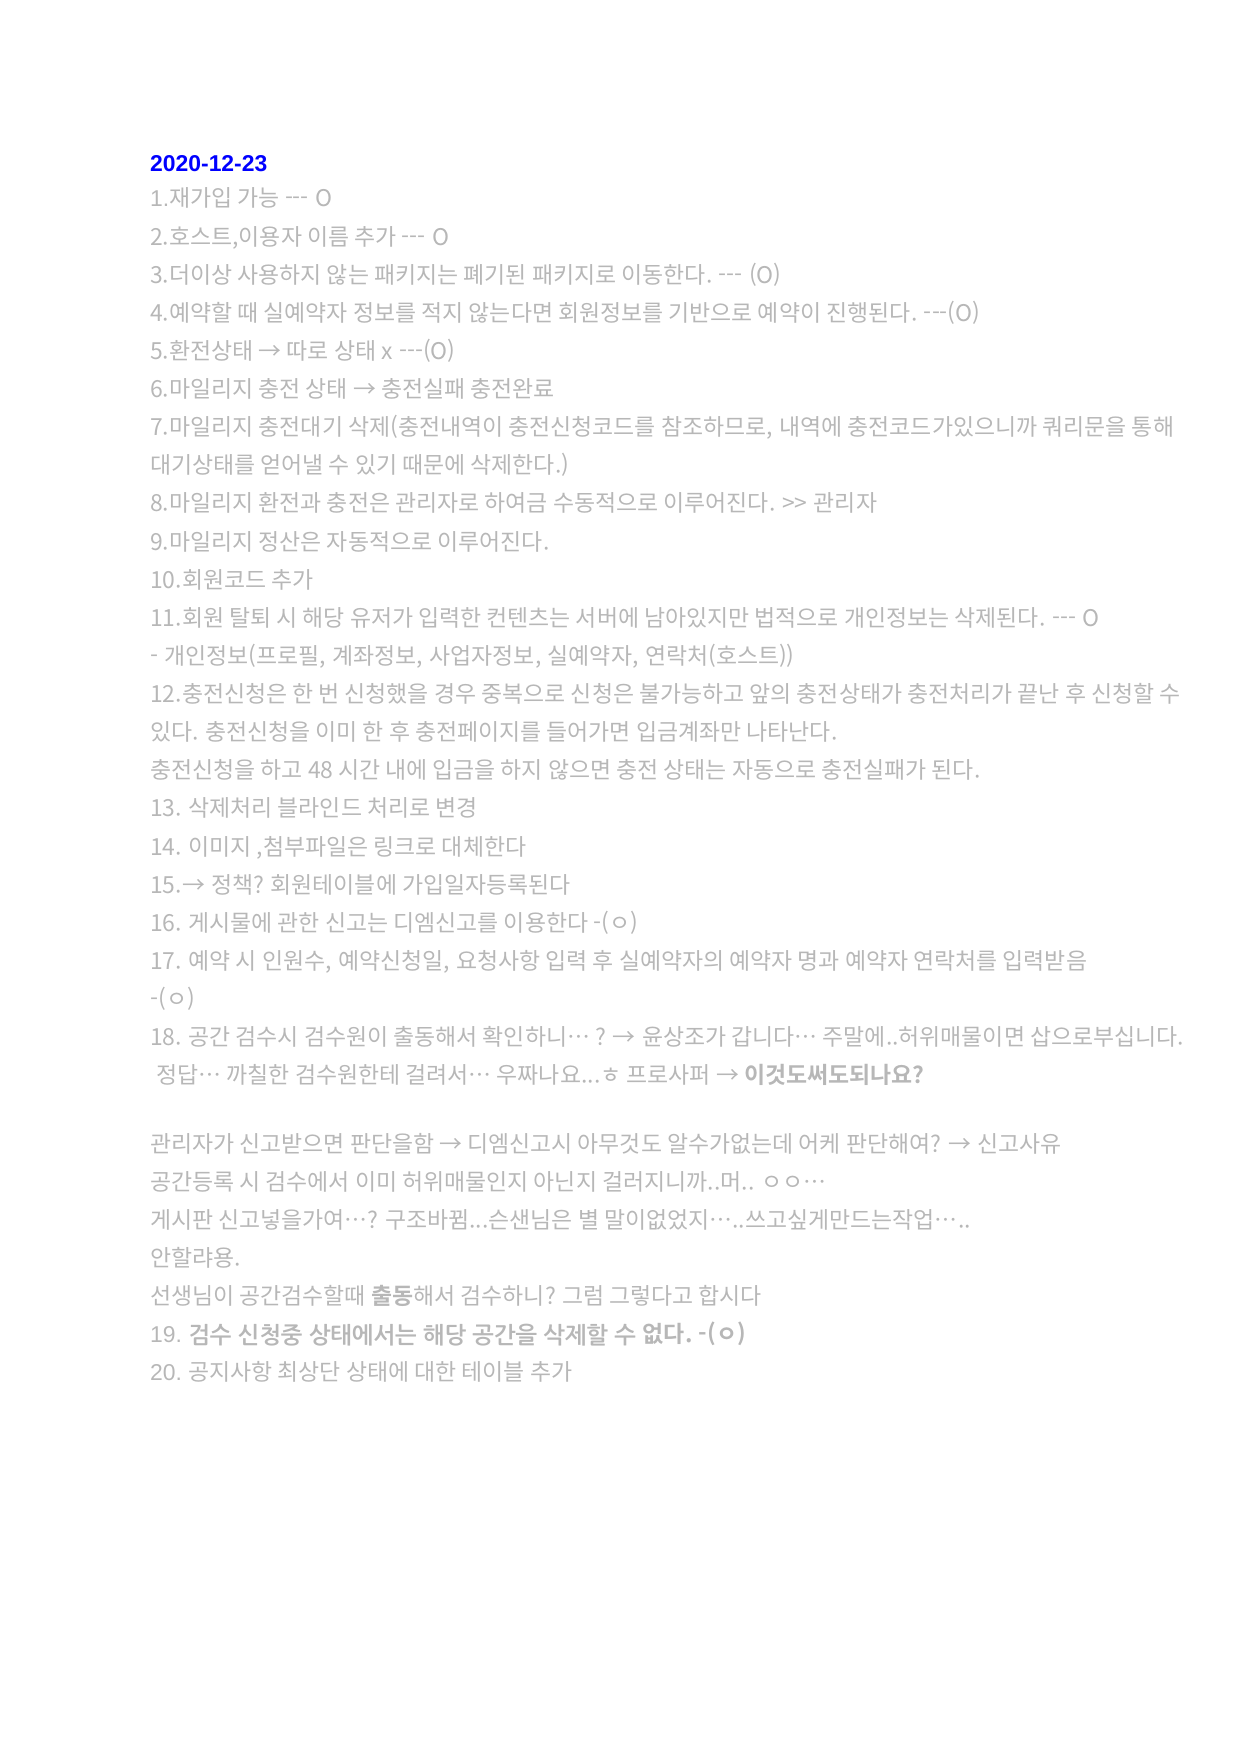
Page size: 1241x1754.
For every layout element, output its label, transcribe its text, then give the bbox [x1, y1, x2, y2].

text 10.회원코드 추가 [150, 561, 1183, 595]
text 2.호스트,이용자 이름 추가 --- O [150, 218, 1183, 252]
text 8.마일리지 환전과 충전은 관리자로 하여금 수동적으로 이루어진다. >> 관리자 [150, 485, 1183, 518]
text 안할랴용. [150, 1240, 1183, 1273]
text 2020-12-23 [150, 150, 1183, 176]
text 9.마일리지 정산은 자동적으로 이루어진다. [150, 523, 1183, 557]
text 12.충전신청은 한 번 신청했을 경우 중복으로 신청은 불가능하고 앞의 충전상태가 충전처리가 끝난 후 신청할 수 있다. 충전신청을 이미 한 후 충전페이지를 들어가면 입금계좌만 나타난다. [150, 676, 1183, 747]
text -(ㅇ) [150, 981, 1183, 1014]
text 5.환전상태 → 따로 상태 x ---(O) [150, 333, 1183, 366]
text 공간등록 시 검수에서 이미 허위매물인지 아닌지 걸러지니까..머.. ㅇㅇ… [150, 1163, 1183, 1197]
text 19. 검수 신청중 상태에서는 해당 공간을 삭제할 수 없다. -(ㅇ) [150, 1316, 1183, 1349]
text 18. 공간 검수시 검수원이 출동해서 확인하니… ? → 윤상조가 갑니다… 주말에..허위매물이면 삽으로부십니다. 정답… 까칠한 검수원한테 걸려서… 우짜나요...ㅎ 프로사퍼 → 이것도써도되나요? [150, 1019, 1183, 1090]
text 16. 게시물에 관한 신고는 디엠신고를 이용한다 -(ㅇ) [150, 904, 1183, 938]
text 6.마일리지 충전 상태 → 충전실패 충전완료 [150, 371, 1183, 404]
text 15.→ 정책? 회원테이블에 가입일자등록된다 [150, 866, 1183, 900]
text 14. 이미지 ,첨부파일은 링크로 대체한다 [150, 828, 1183, 862]
text 13. 삭제처리 블라인드 처리로 변경 [150, 790, 1183, 823]
text 11.회원 탈퇴 시 해당 유저가 입력한 컨텐츠는 서버에 남아있지만 법적으로 개인정보는 삭제된다. --- O [150, 599, 1183, 633]
text 3.더이상 사용하지 않는 패키지는 폐기된 패키지로 이동한다. --- (O) [150, 256, 1183, 290]
text 선생님이 공간검수할때 출동해서 검수하니? 그럼 그렇다고 합시다 [150, 1278, 1183, 1311]
text 관리자가 신고받으면 판단을함 → 디엠신고시 아무것도 알수가없는데 어케 판단해여? → 신고사유 [150, 1125, 1183, 1159]
text 4.예약할 때 실예약자 정보를 적지 않는다면 회원정보를 기반으로 예약이 진행된다. ---(O) [150, 294, 1183, 328]
text 7.마일리지 충전대기 삭제(충전내역이 충전신청코드를 참조하므로, 내역에 충전코드가있으니까 쿼리문을 통해 대기상태를 얻어낼 수 있기 때문에 삭제한다.) [150, 409, 1183, 480]
text 20. 공지사항 최상단 상태에 대한 테이블 추가 [150, 1354, 1183, 1387]
text - 개인정보(프로필, 계좌정보, 사업자정보, 실예약자, 연락처(호스트)) [150, 638, 1183, 671]
text 17. 예약 시 인원수, 예약신청일, 요청사항 입력 후 실예약자의 예약자 명과 예약자 연락처를 입력받음 [150, 943, 1183, 976]
text 충전신청을 하고 48시간 내에 입금을 하지 않으면 충전 상태는 자동으로 충전실패가 된다. [150, 752, 1183, 785]
text 게시판 신고넣을가여…? 구조바뀜...슨샌님은 별 말이없었지…..쓰고싶게만드는작업….. [150, 1202, 1183, 1235]
text 1.재가입 가능 --- O [150, 180, 1183, 213]
